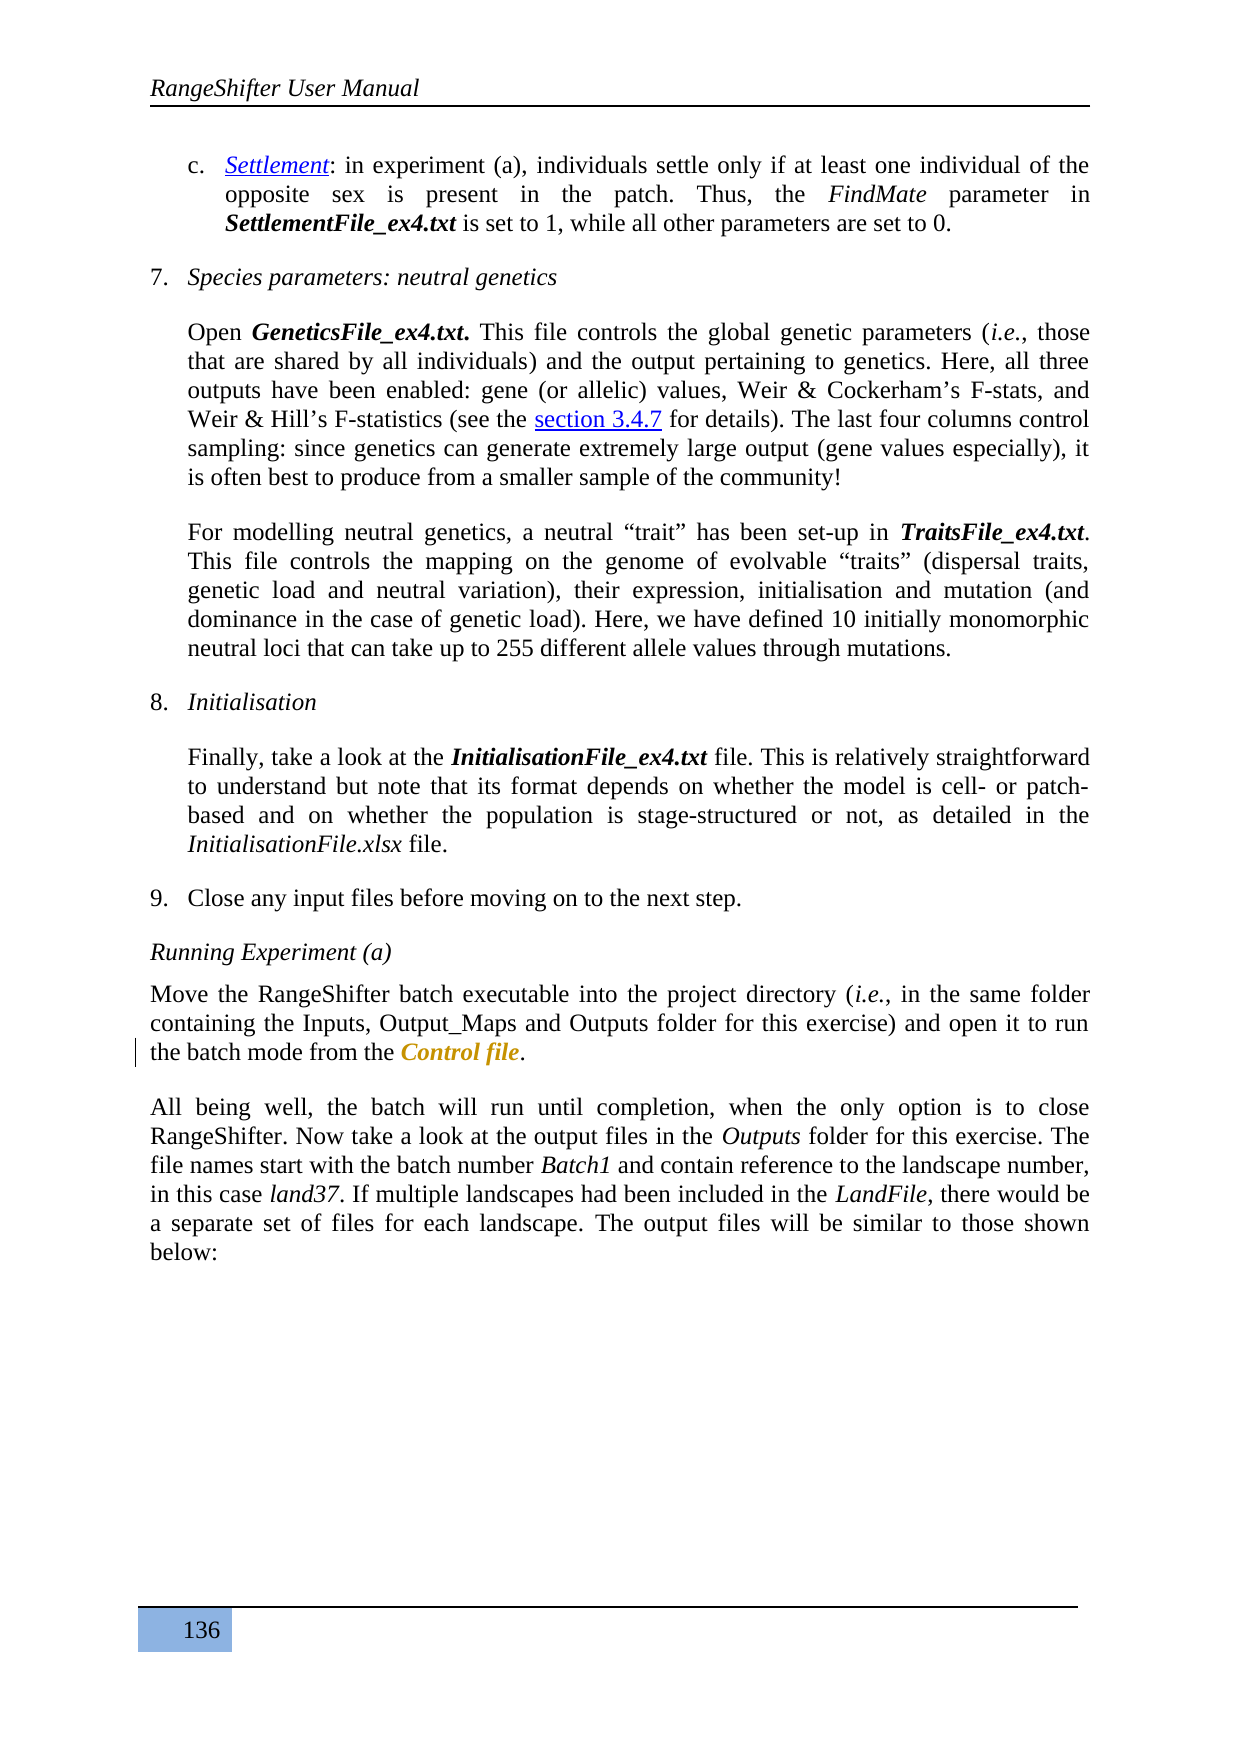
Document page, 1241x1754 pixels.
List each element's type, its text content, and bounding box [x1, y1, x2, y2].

list Close any input files before moving on to the next step. [150, 883, 1090, 912]
list For modelling neutral genetics, a neutral “trait” has been set-up in TraitsFile_ex4.txt. This file controls the mapping on the genome of evolvable “traits” (dispersal traits, genetic load and neutral variation), their expression, initialisation and mutation (and dominance in the case of genetic load). Here, we have defined 10 initially monomorphic neutral loci that can take up to 255 different allele values through mutations. [187, 517, 1090, 662]
list Finally, take a look at the InitialisationFile_ex4.txt file. This is relatively straightforward to understand but note that its format depends on whether the model is cell- or patch-based and on whether the population is stage-structured or not, as detailed in the InitialisationFile.xlsx file. [187, 742, 1090, 858]
text All being well, the batch will run until completion, when the only option is to close RangeShifter. Now take a look at the output files in the Outputs folder for this exercise. The file names start with the batch number Batch1 and contain reference to the landscape number, in this case land37. If multiple landscapes had been included in the LandFile, there would be a separate set of files for each landscape. The output files will be similar to those shown below: [150, 1092, 1090, 1267]
subtitle Running Experiment (a) [150, 937, 1090, 967]
list Open GeneticsFile_ex4.txt. This file controls the global genetic parameters (i.e., those that are shared by all individuals) and the output pertaining to genetics. Here, all three outputs have been enabled: gene (or allelic) values, Weir & Cockerham’s F-stats, and Weir & Hill’s F-statistics (see the section 3.4.7 for details). The last four columns control sampling: since genetics can generate extremely large output (gene values especially), it is often best to produce from a smaller sample of the community! [187, 317, 1090, 492]
list Species parameters: neutral genetics [150, 262, 1090, 292]
text Move the RangeShifter batch executable into the project directory (i.e., in the same folder containing the Inputs, Output_Maps and Outputs folder for this exercise) and open it to run the batch mode from the Control file. [150, 979, 1090, 1067]
list Initialisation [150, 687, 1090, 717]
list Settlement: in experiment (a), individuals settle only if at least one individual of the opposite sex is present in the patch. Thus, the FindMate parameter in SettlementFile_ex4.txt is set to 1, while all other parameters are set to 0. [187, 150, 1090, 237]
